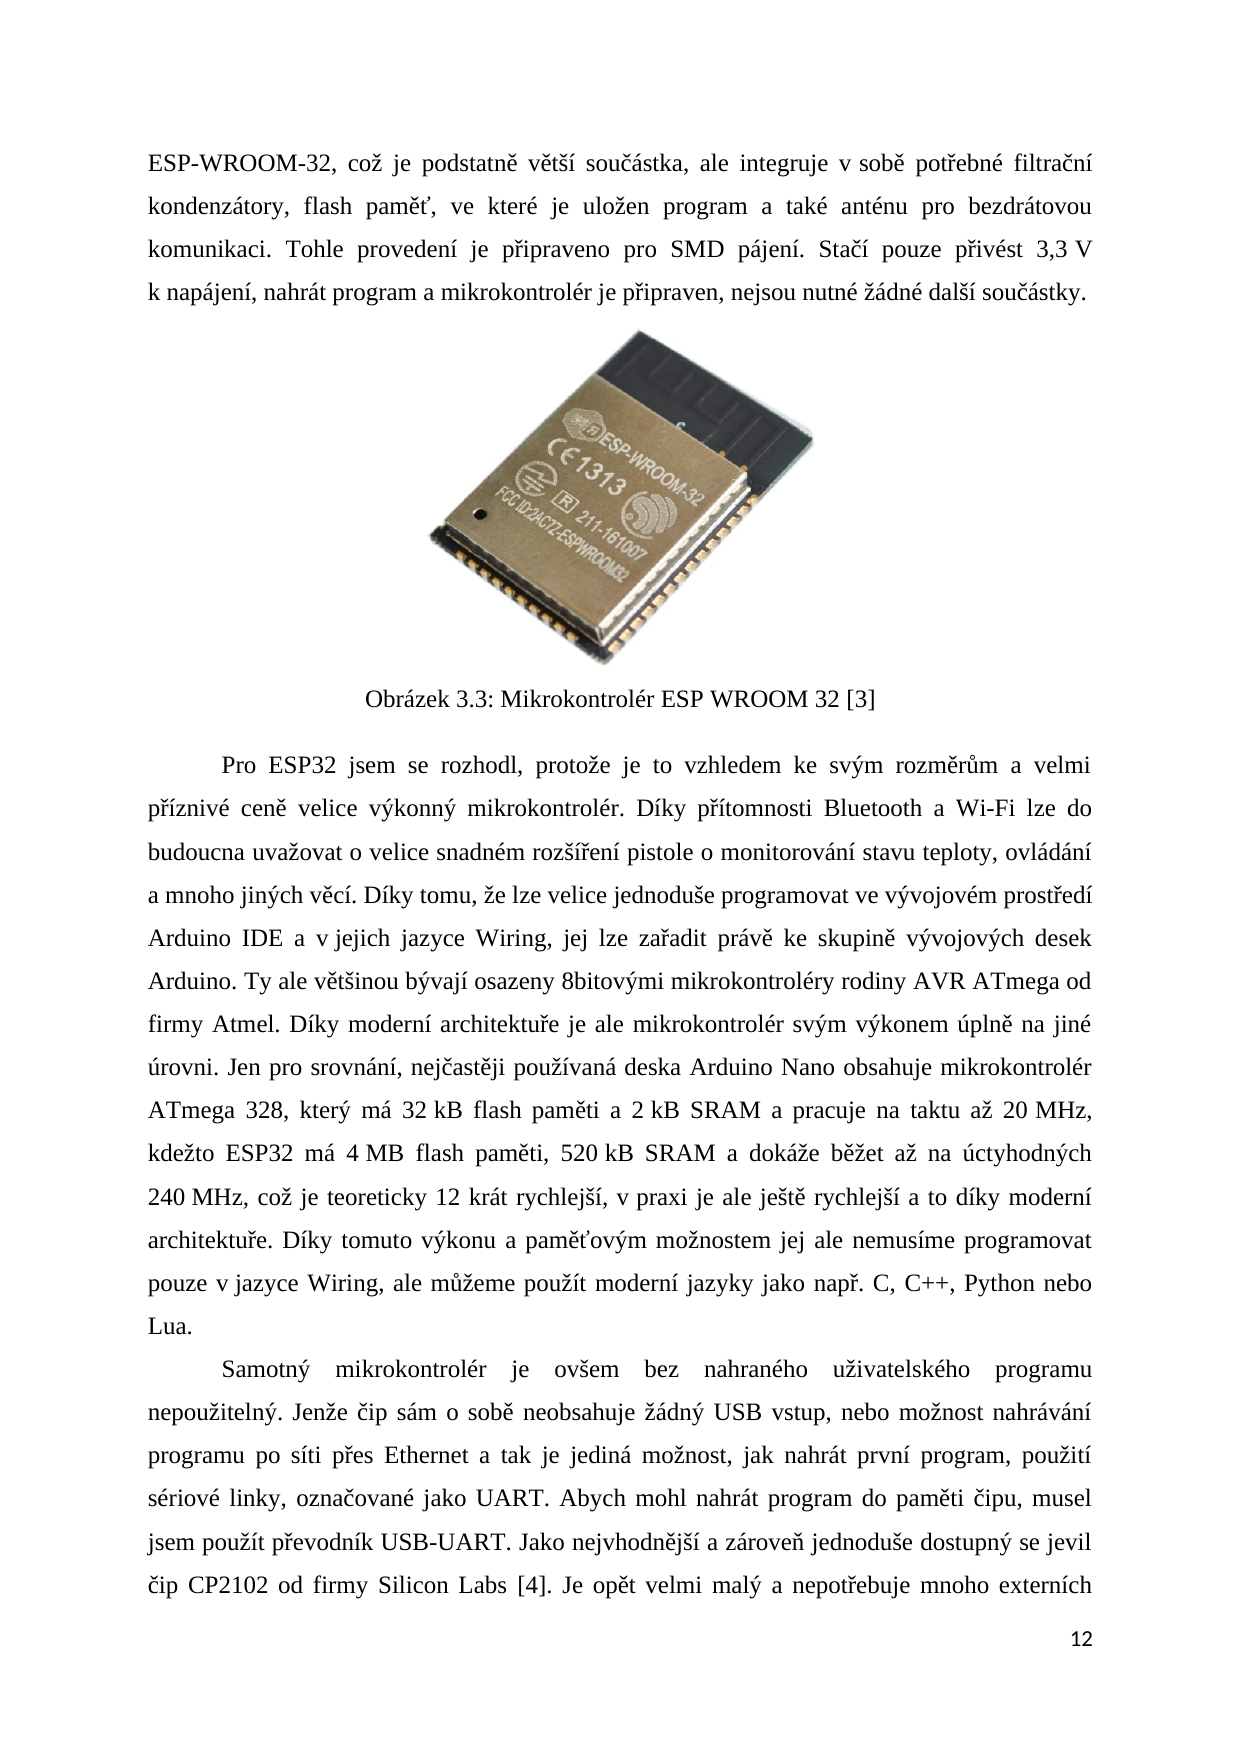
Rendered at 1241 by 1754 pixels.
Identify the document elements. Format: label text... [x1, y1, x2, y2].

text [148, 1354, 1093, 1598]
picture [418, 320, 822, 670]
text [148, 148, 1093, 306]
text Pro ESP32 jsem se rozhodl, protože je to vzhledem ke svým rozměrům a velmi příznivé ceně velice výkonný mikrokontrolér. Díky přítomnosti Bluetooth a Wi-Fi lze do budoucna uvažovat o velice snadném rozšíření pistole o monitorování stavu teploty, ovládání a mnoho jiných věcí. Díky tomu, že lze velice jednoduše programovat ve vývojovém prostředí Arduino IDE a v jejich jazyce Wiring, jej lze zařadit právě ke skupině vývojových desek Arduino. Ty ale většinou bývají osazeny 8bitovými mikrokontroléry rodiny AVR ATmega od firmy Atmel. Díky moderní architektuře je ale mikrokontrolér svým výkonem úplně na jiné úrovni. Jen pro srovnání, nejčastěji používaná deska Arduino Nano obsahuje mikrokontrolér ATmega 328, který má 32 kB flash paměti a 2 kB SRAM a pracuje na taktu až 20 MHz, kdežto ESP32 má 4 MB flash paměti, 520 kB SRAM a dokáže běžet až na úctyhodných 240 MHz, což je teoreticky 12 krát rychlejší, v praxi je ale ještě rychlejší a to díky moderní architektuře. Díky tomuto výkonu a paměťovým možnostem jej ale nemusíme programovat pouze v jazyce Wiring, ale můžeme použít moderní jazyky jako např. C, C++, Python nebo Lua. [148, 750, 1093, 1340]
text Obrázek 3.3: Mikrokontrolér ESP WROOM 32 [148, 684, 1093, 713]
